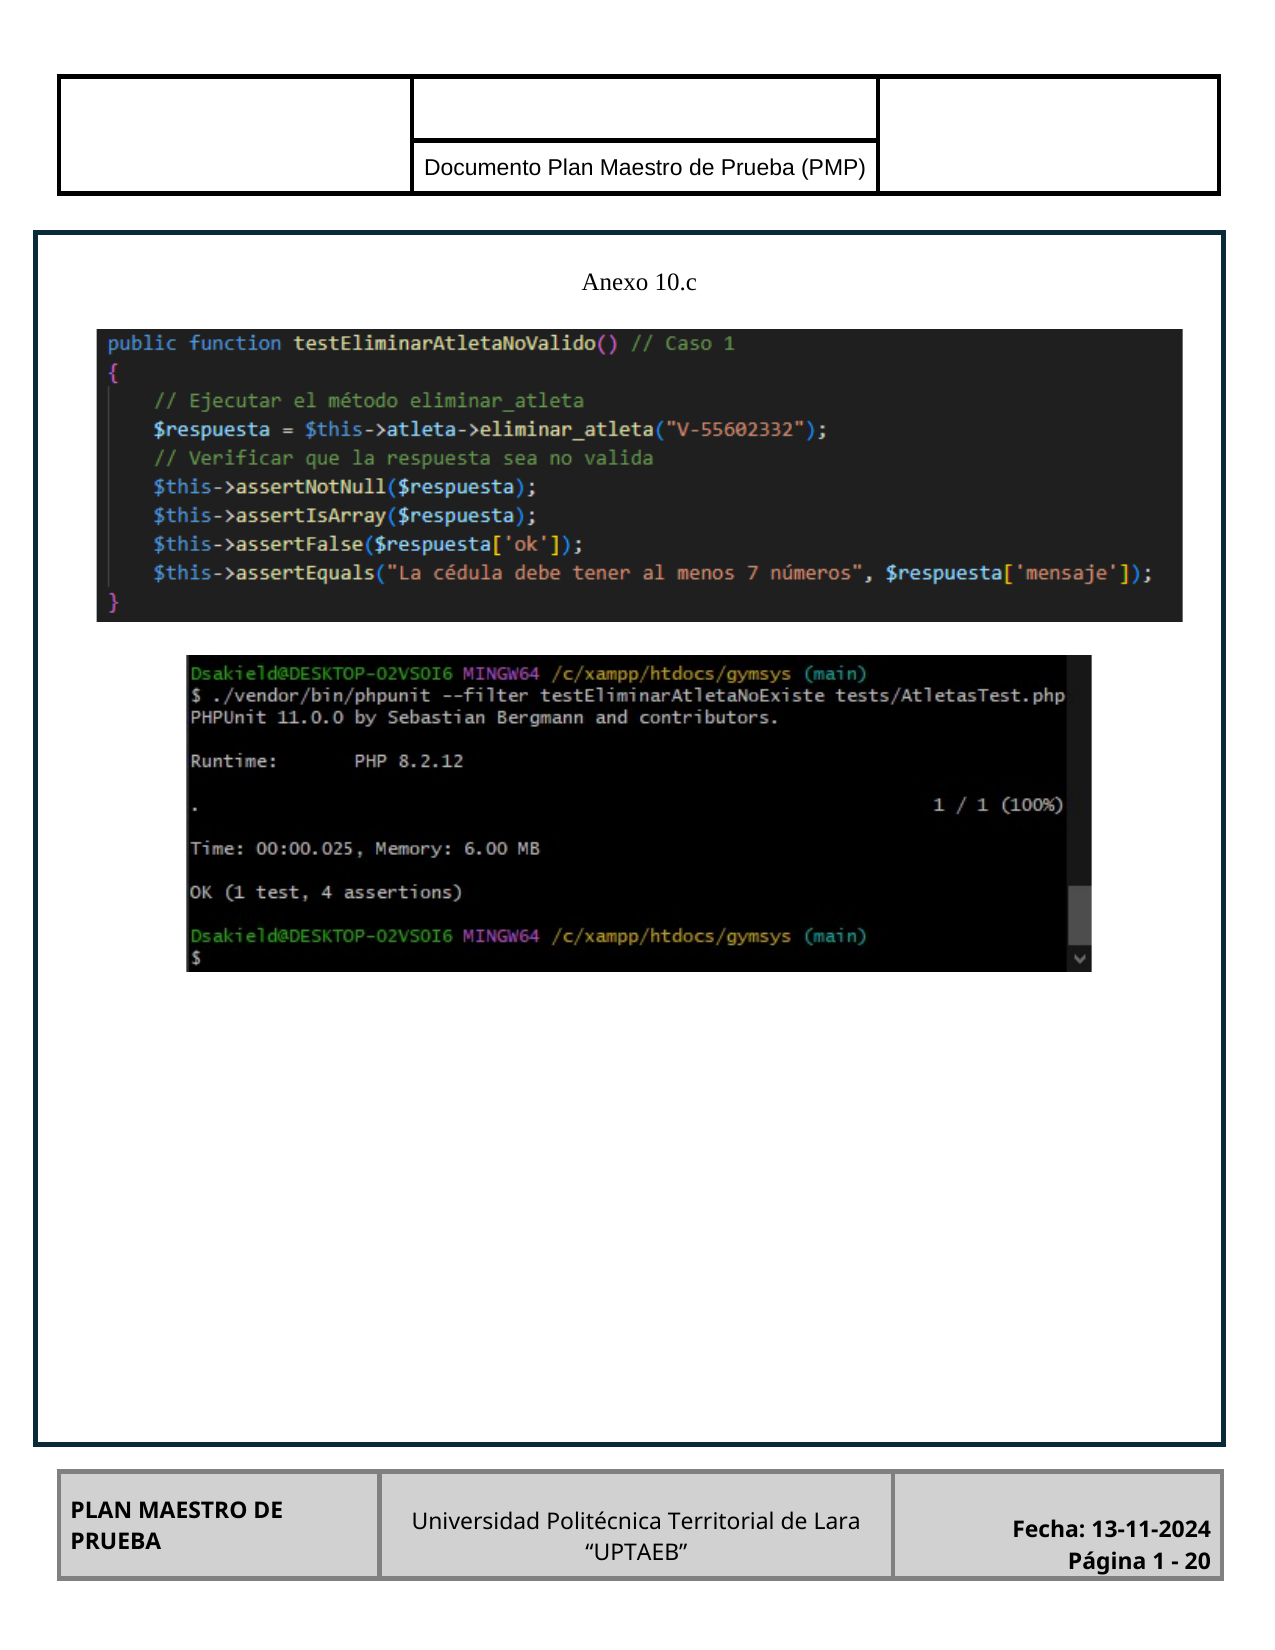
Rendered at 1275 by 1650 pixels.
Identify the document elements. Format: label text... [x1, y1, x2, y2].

picture [186, 655, 1092, 972]
picture [96, 329, 1183, 622]
text Anexo 10.c [97, 267, 1181, 296]
